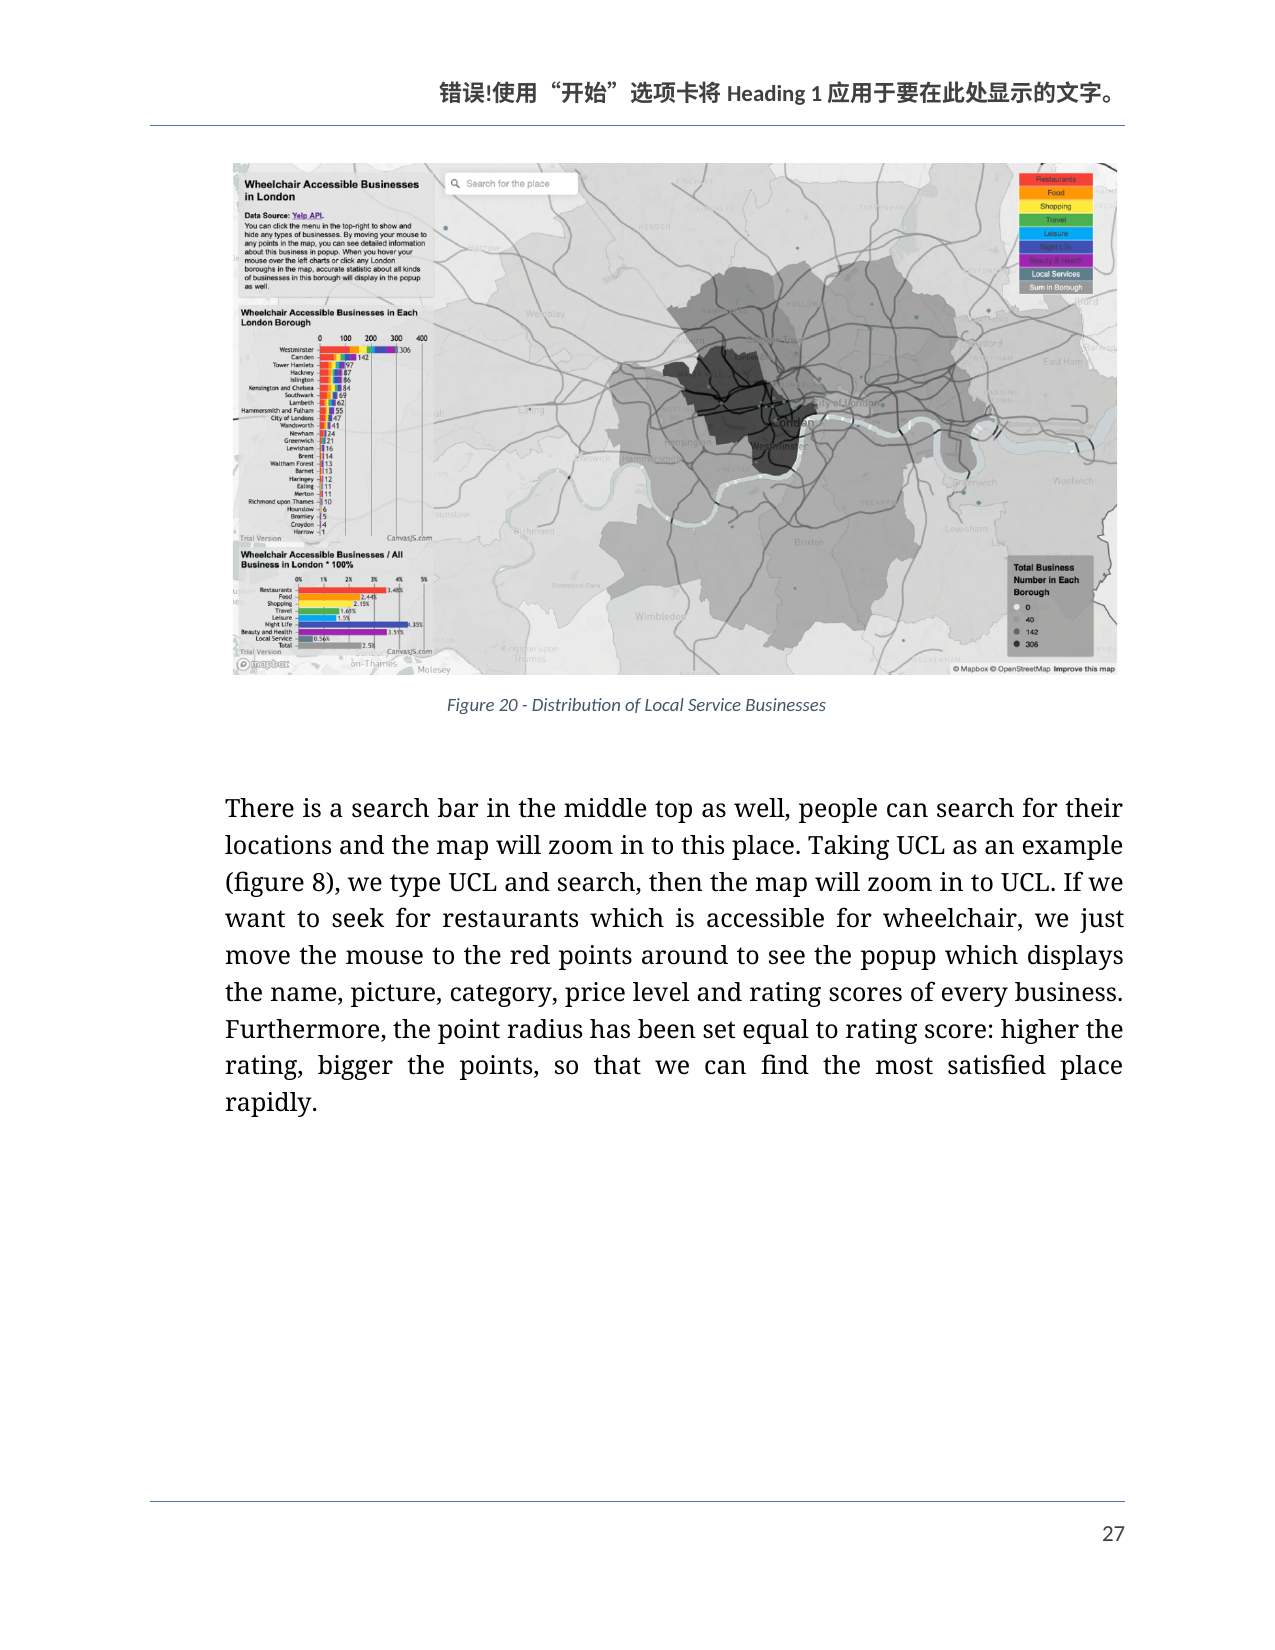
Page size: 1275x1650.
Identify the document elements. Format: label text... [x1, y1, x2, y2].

text Figure 20 - Distribution of Local Service Businesses [150, 693, 1125, 716]
text There is a search bar in the middle top as well, people can search for their locations and the map will zoom in to this place. Taking UCL as an example (figure 8), we type UCL and search, then the map will zoom in to UCL. If we want to seek for restaurants which is accessible for wheelchair, we just move the mouse to the red points around to see the popup which displays the name, picture, category, price level and rating scores of every business. Furthermore, the point radius has been set equal to rating score: higher the rating, bigger the points, so that we can find the most satisfied place rapidly. [225, 791, 1125, 1119]
picture [232, 163, 1118, 675]
